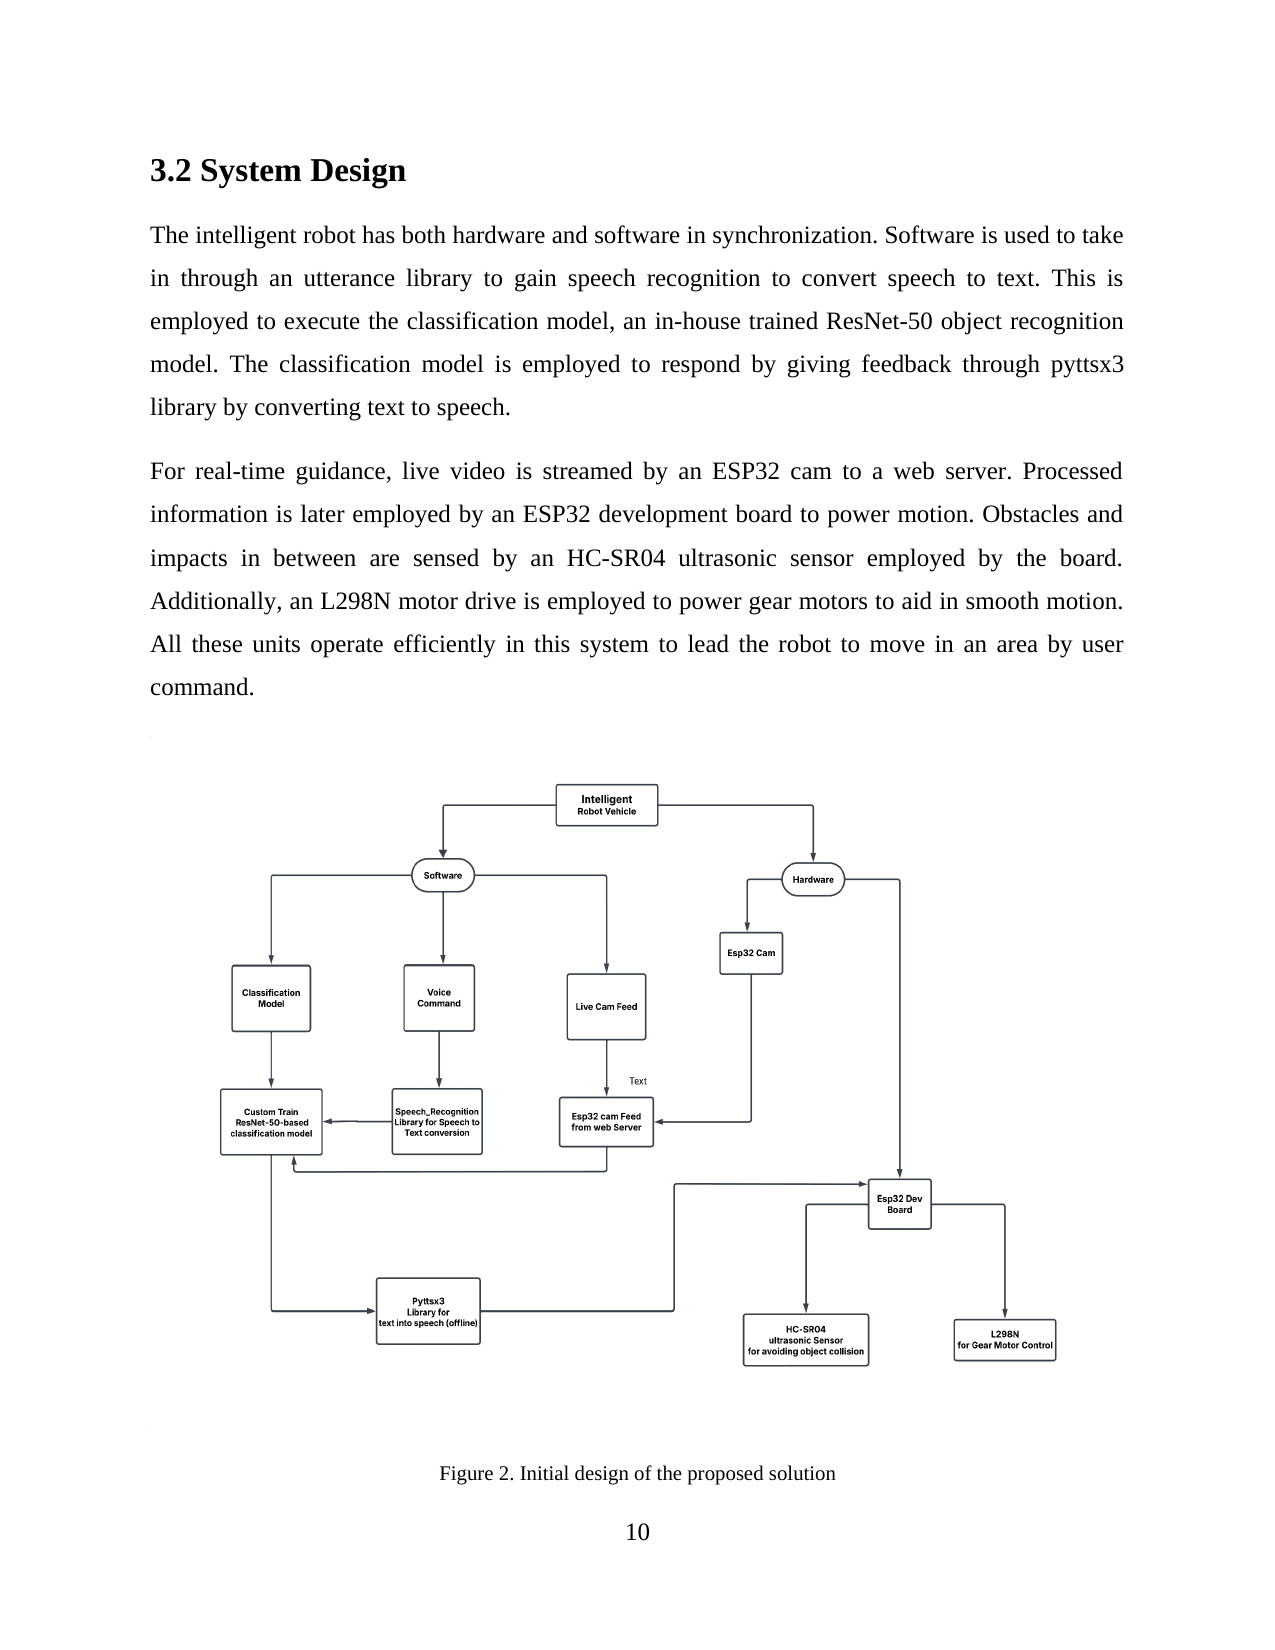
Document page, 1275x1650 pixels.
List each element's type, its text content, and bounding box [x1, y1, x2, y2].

subtitle 3.2 System Design [150, 150, 1125, 188]
text The intelligent robot has both hardware and software in synchronization. Software is used to take in through an utterance library to gain speech recognition to convert speech to text. This is employed to execute the classification model, an in-house trained ResNet-50 object recognition model. The classification model is employed to respond by giving feedback through pyttsx3 library by converting text to speech. [150, 220, 1125, 421]
text Figure 2. Initial design of the proposed solution [150, 1461, 1125, 1485]
picture [150, 736, 1125, 1426]
text For real-time guidance, live video is streamed by an ESP32 cam to a web server. Processed information is later employed by an ESP32 development board to power motion. Obstacles and impacts in between are sensed by an HC-SR04 ultrasonic sensor employed by the board. Additionally, an L298N motor drive is employed to power gear motors to aid in smooth motion. All these units operate efficiently in this system to lead the robot to move in an area by user command. [150, 456, 1125, 701]
